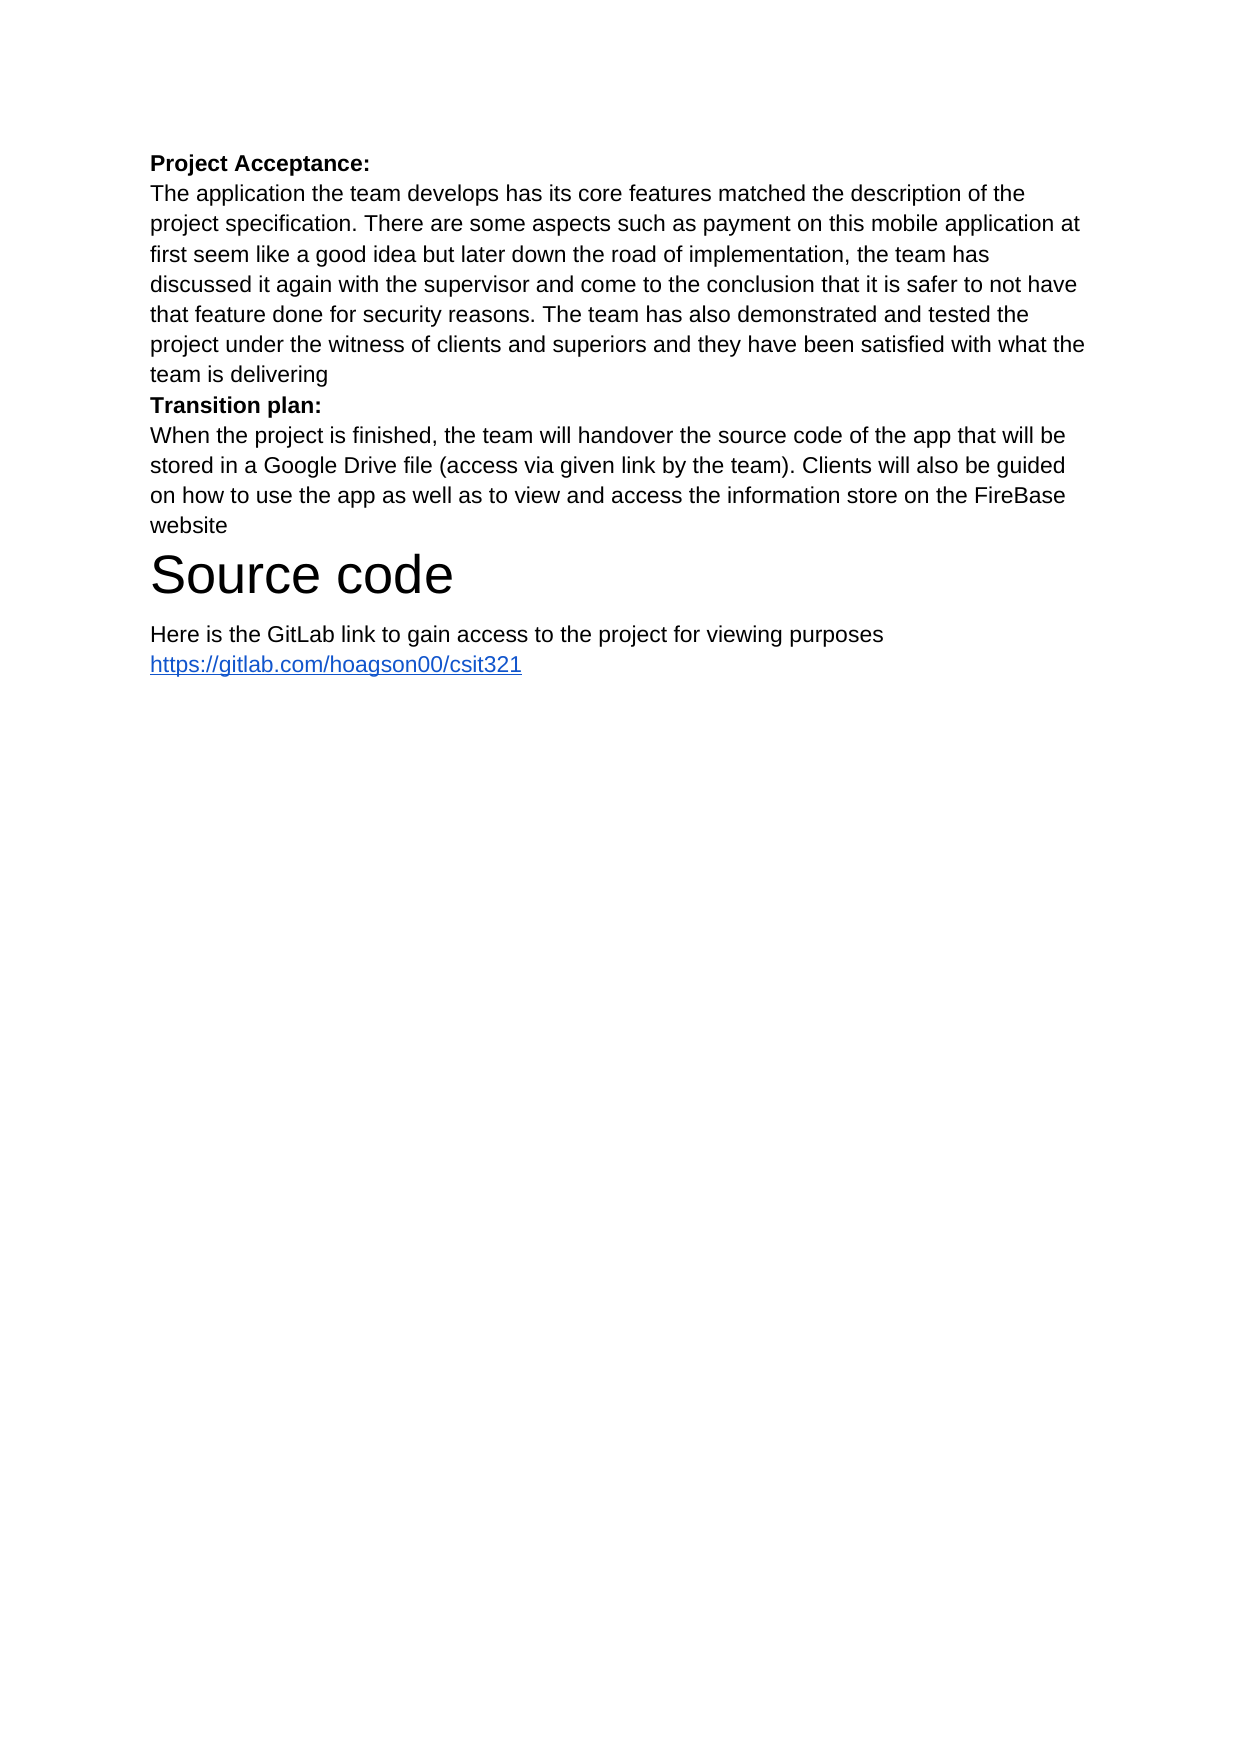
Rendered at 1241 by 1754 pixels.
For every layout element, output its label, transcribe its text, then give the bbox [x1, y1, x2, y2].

text When the project is finished, the team will handover the source code of the app that will be stored in a Google Drive file (access via given link by the team). Clients will also be guided on how to use the app as well as to view and access the information store on the FireBase website [150, 422, 1090, 539]
text Transition plan: [150, 392, 1090, 418]
text Project Acceptance: [150, 150, 1090, 176]
title Source code [150, 543, 1090, 605]
text Here is the GitLab link to gain access to the project for viewing purposes https://gitlab.com/hoagson00/csit321 [150, 621, 1090, 677]
text The application the team develops has its core features matched the description of the project specification. There are some aspects such as payment on this mobile application at first seem like a good idea but later down the road of implementation, the team has discussed it again with the supervisor and come to the conclusion that it is safer to not have that feature done for security reasons. The team has also demonstrated and tested the project under the witness of clients and superiors and they have been satisfied with what the team is delivering [150, 180, 1090, 388]
